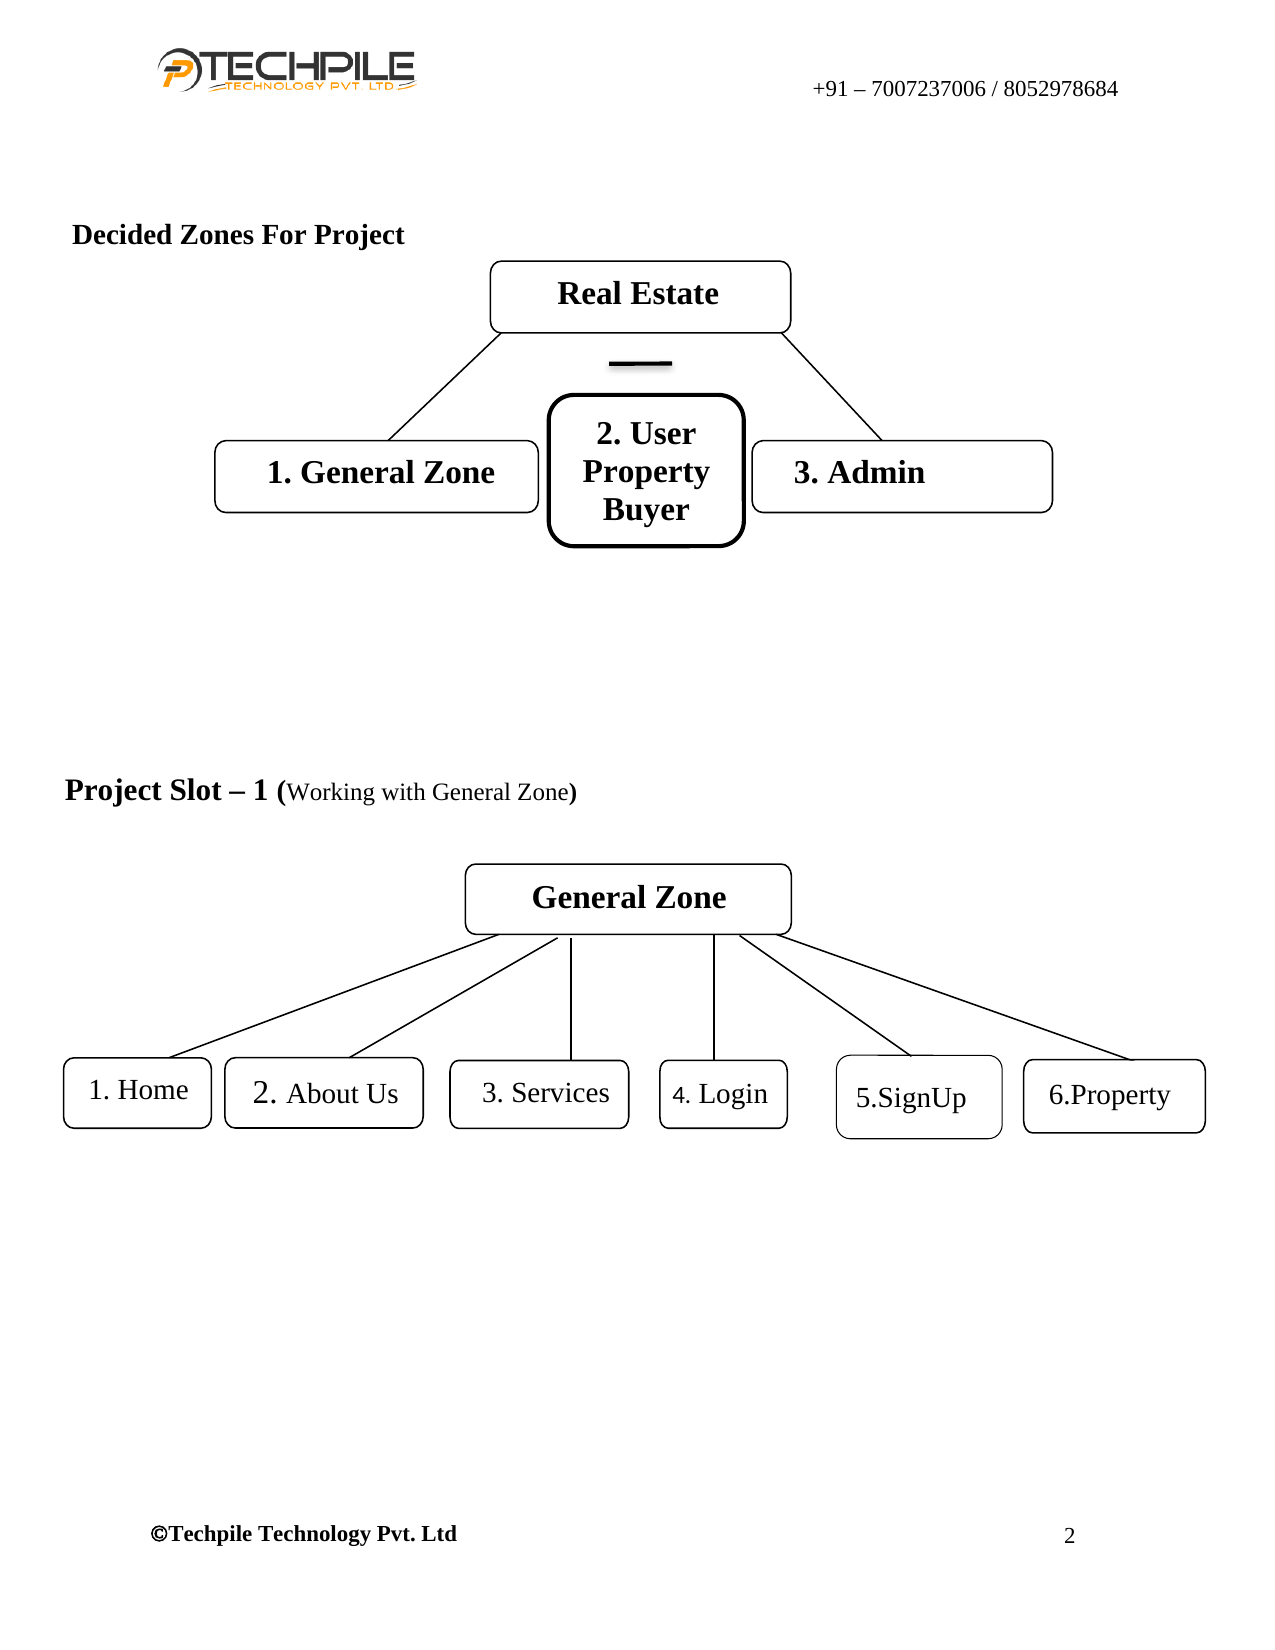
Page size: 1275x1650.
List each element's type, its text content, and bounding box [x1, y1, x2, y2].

picture [157, 48, 418, 92]
text Project Slot – 1 (Working with General Zone) [64, 771, 1192, 807]
subtitle Decided Zones For Project [64, 217, 1192, 251]
